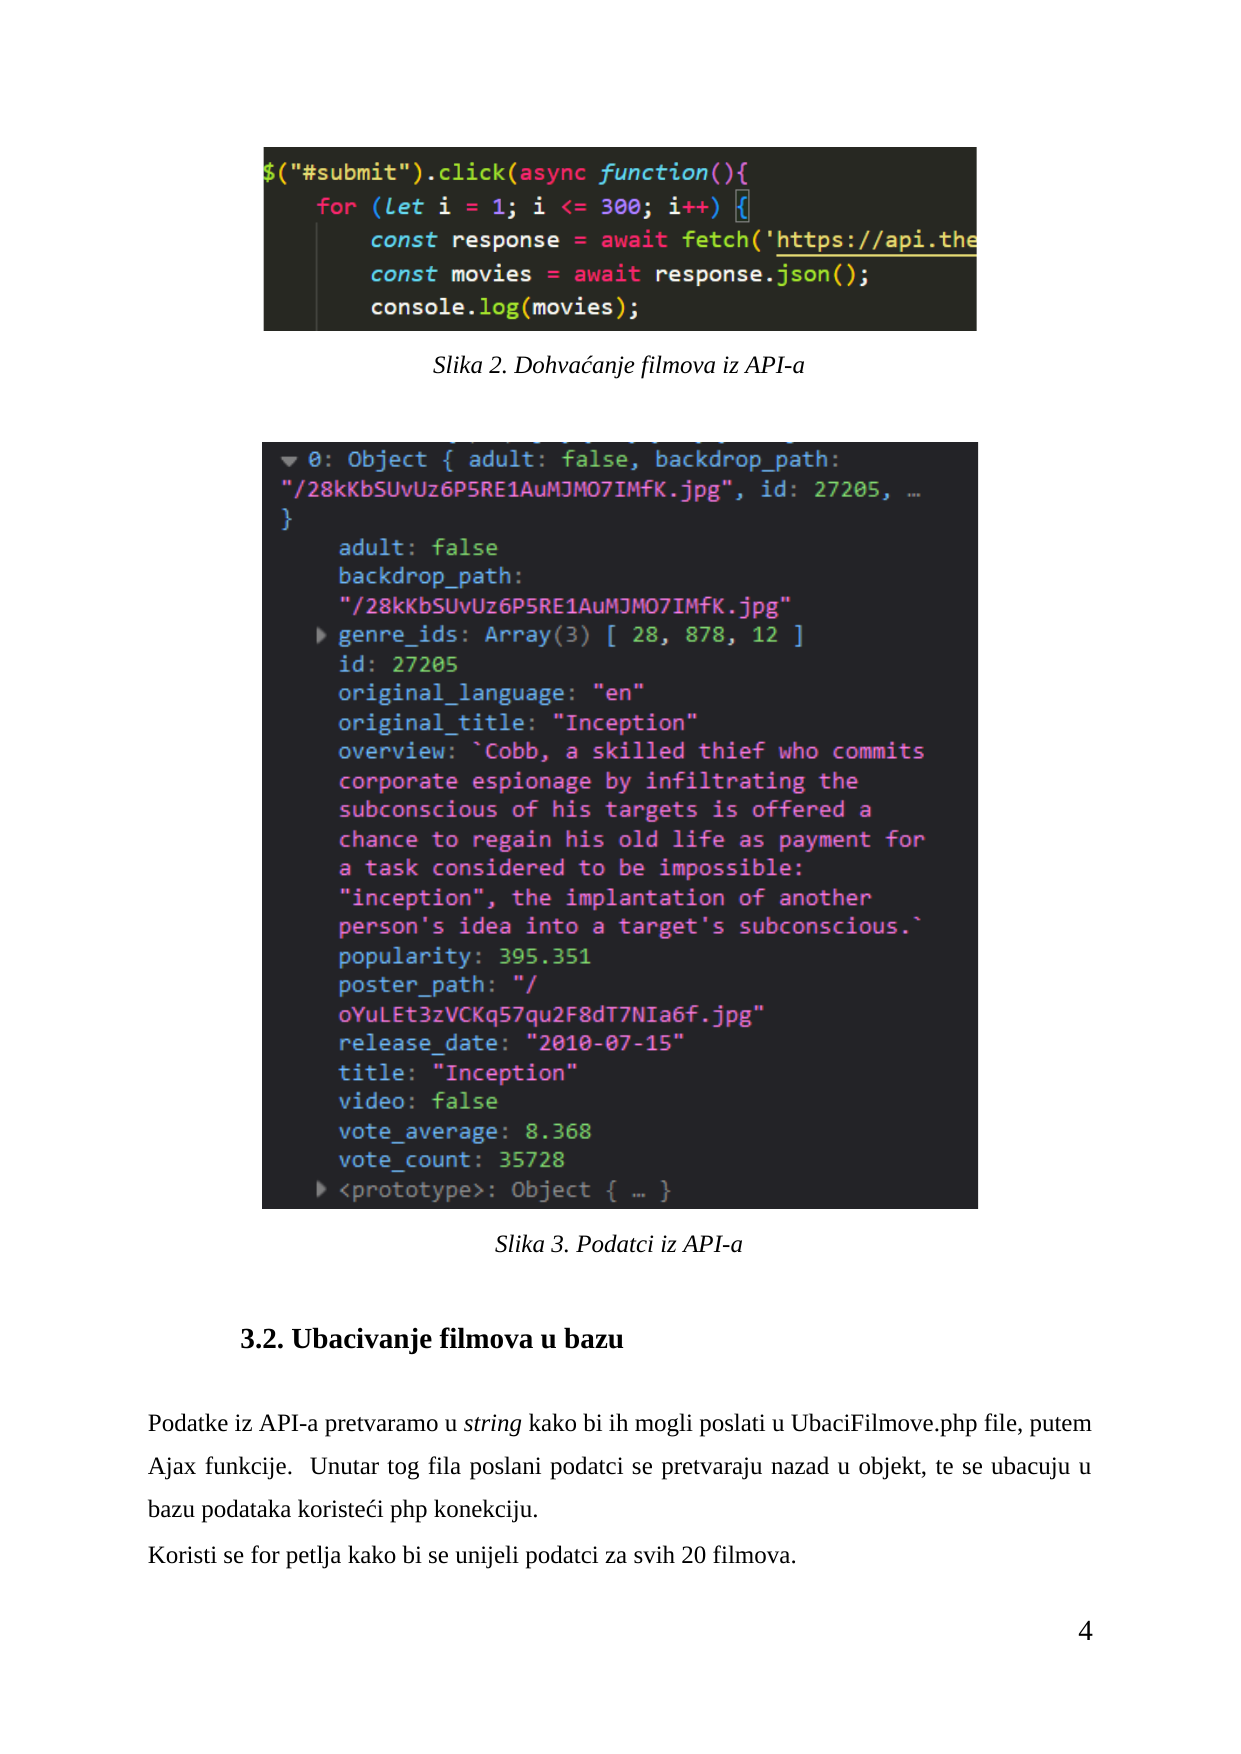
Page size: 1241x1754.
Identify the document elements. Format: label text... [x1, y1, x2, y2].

text Podatke iz API-a pretvaramo u string kako bi ih mogli poslati u UbaciFilmove.php file, putem Ajax funkcije. Unutar tog fila poslani podatci se pretvaraju nazad u objekt, te se ubacuju u bazu podataka koristeći php konekciju. [148, 1408, 1093, 1523]
picture [263, 147, 977, 331]
text Slika 3. Podatci iz API-a [148, 1229, 1093, 1257]
text Slika 2. Dohvaćanje filmova iz API-a [148, 350, 1093, 379]
text Koristi se for petlja kako bi se unijeli podatci za svih 20 filmova. [148, 1540, 1093, 1569]
subtitle 3.2. Ubacivanje filmova u bazu [148, 1321, 1093, 1355]
picture [262, 442, 979, 1209]
